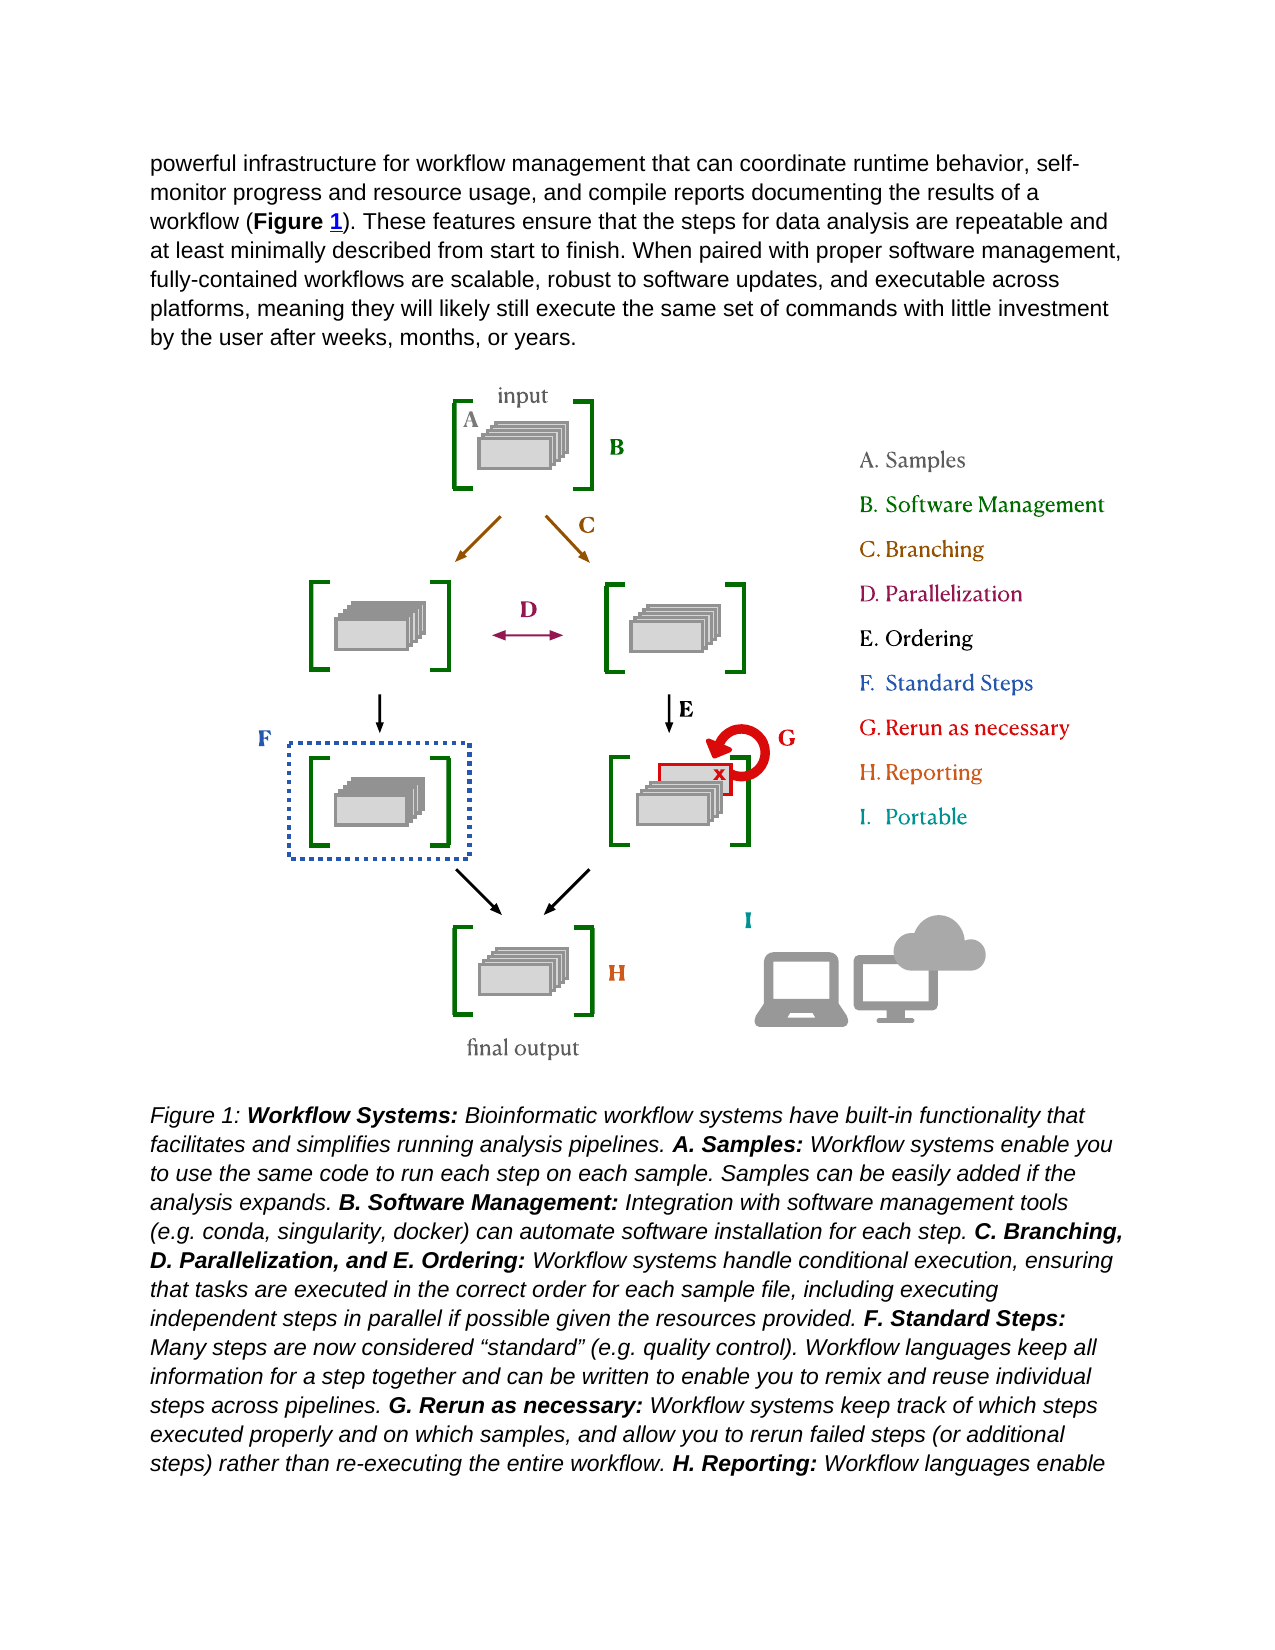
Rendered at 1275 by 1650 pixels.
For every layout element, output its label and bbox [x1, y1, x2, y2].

text [150, 1102, 1125, 1476]
text [150, 150, 1125, 350]
